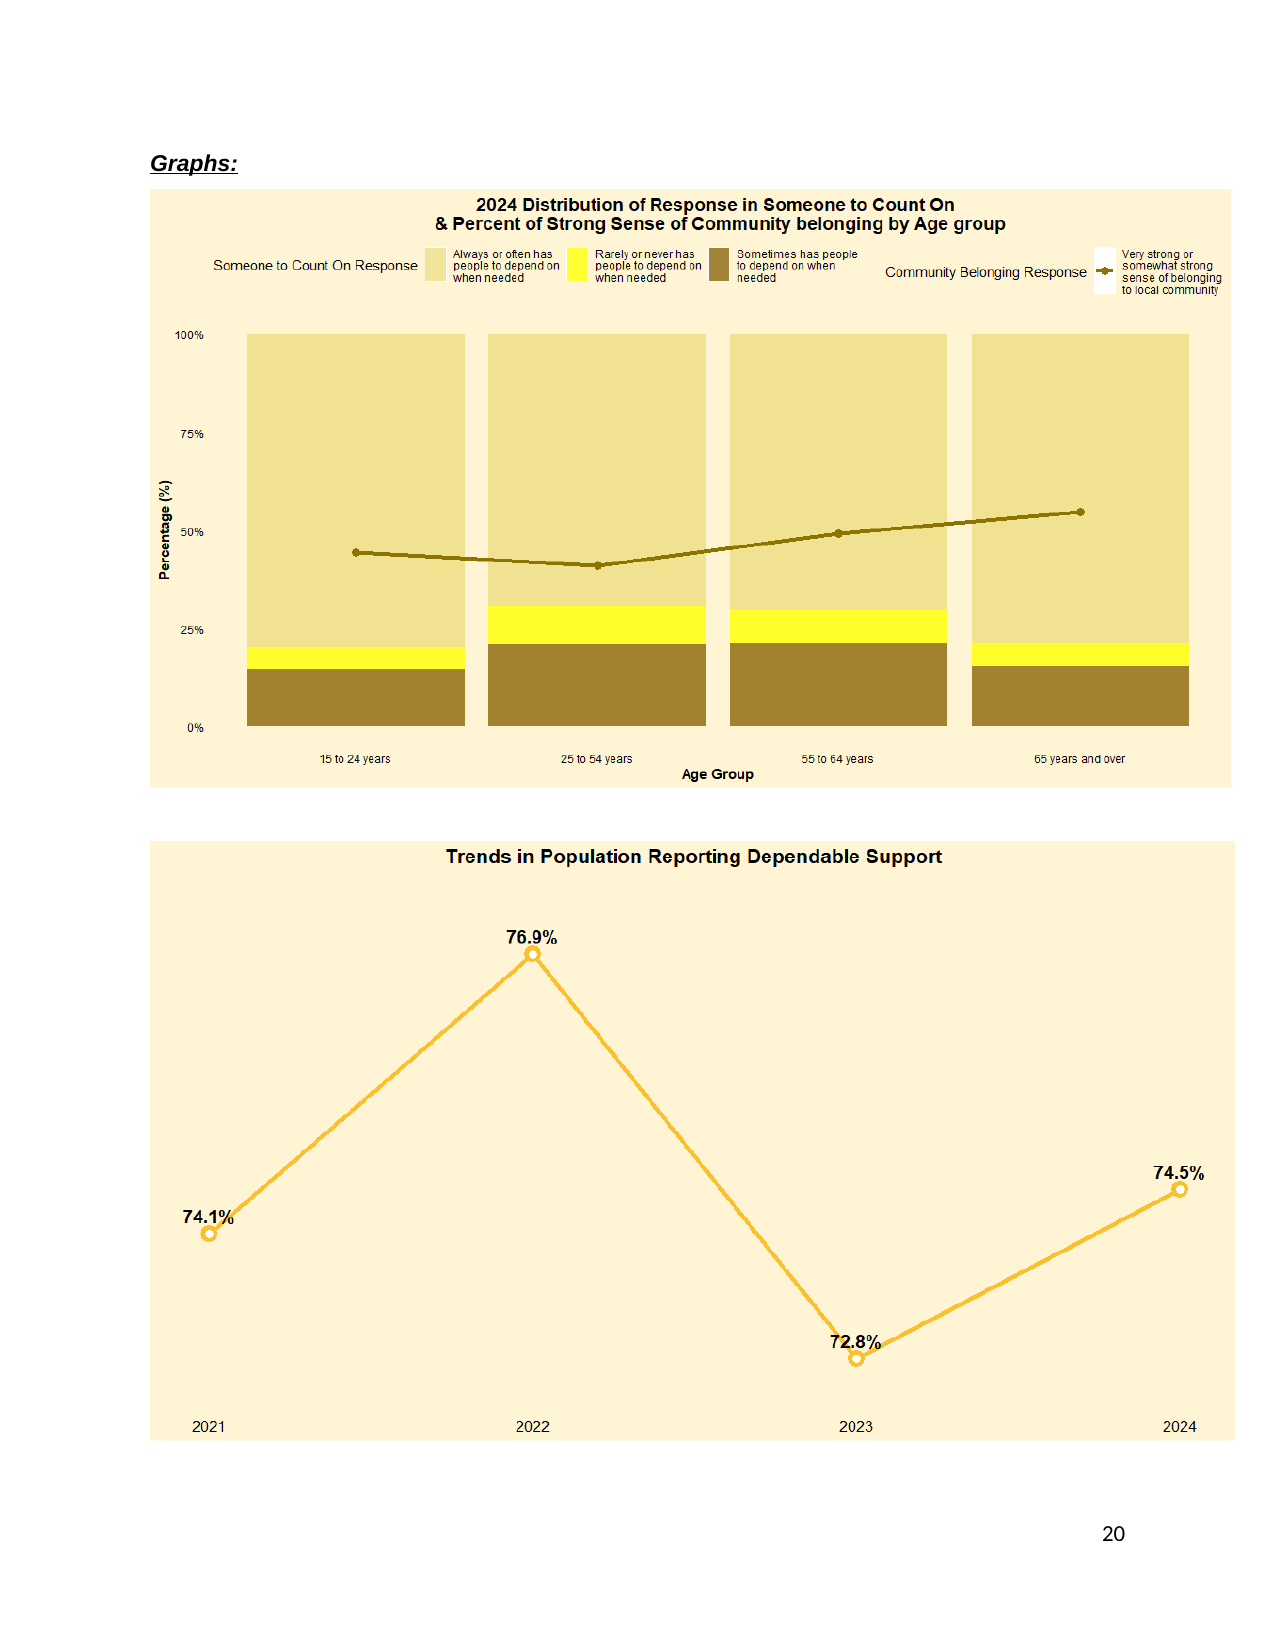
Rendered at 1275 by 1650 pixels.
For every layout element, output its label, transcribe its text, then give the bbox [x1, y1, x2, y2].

picture [150, 189, 1232, 788]
text Graphs: [150, 150, 1125, 176]
picture [150, 841, 1235, 1441]
